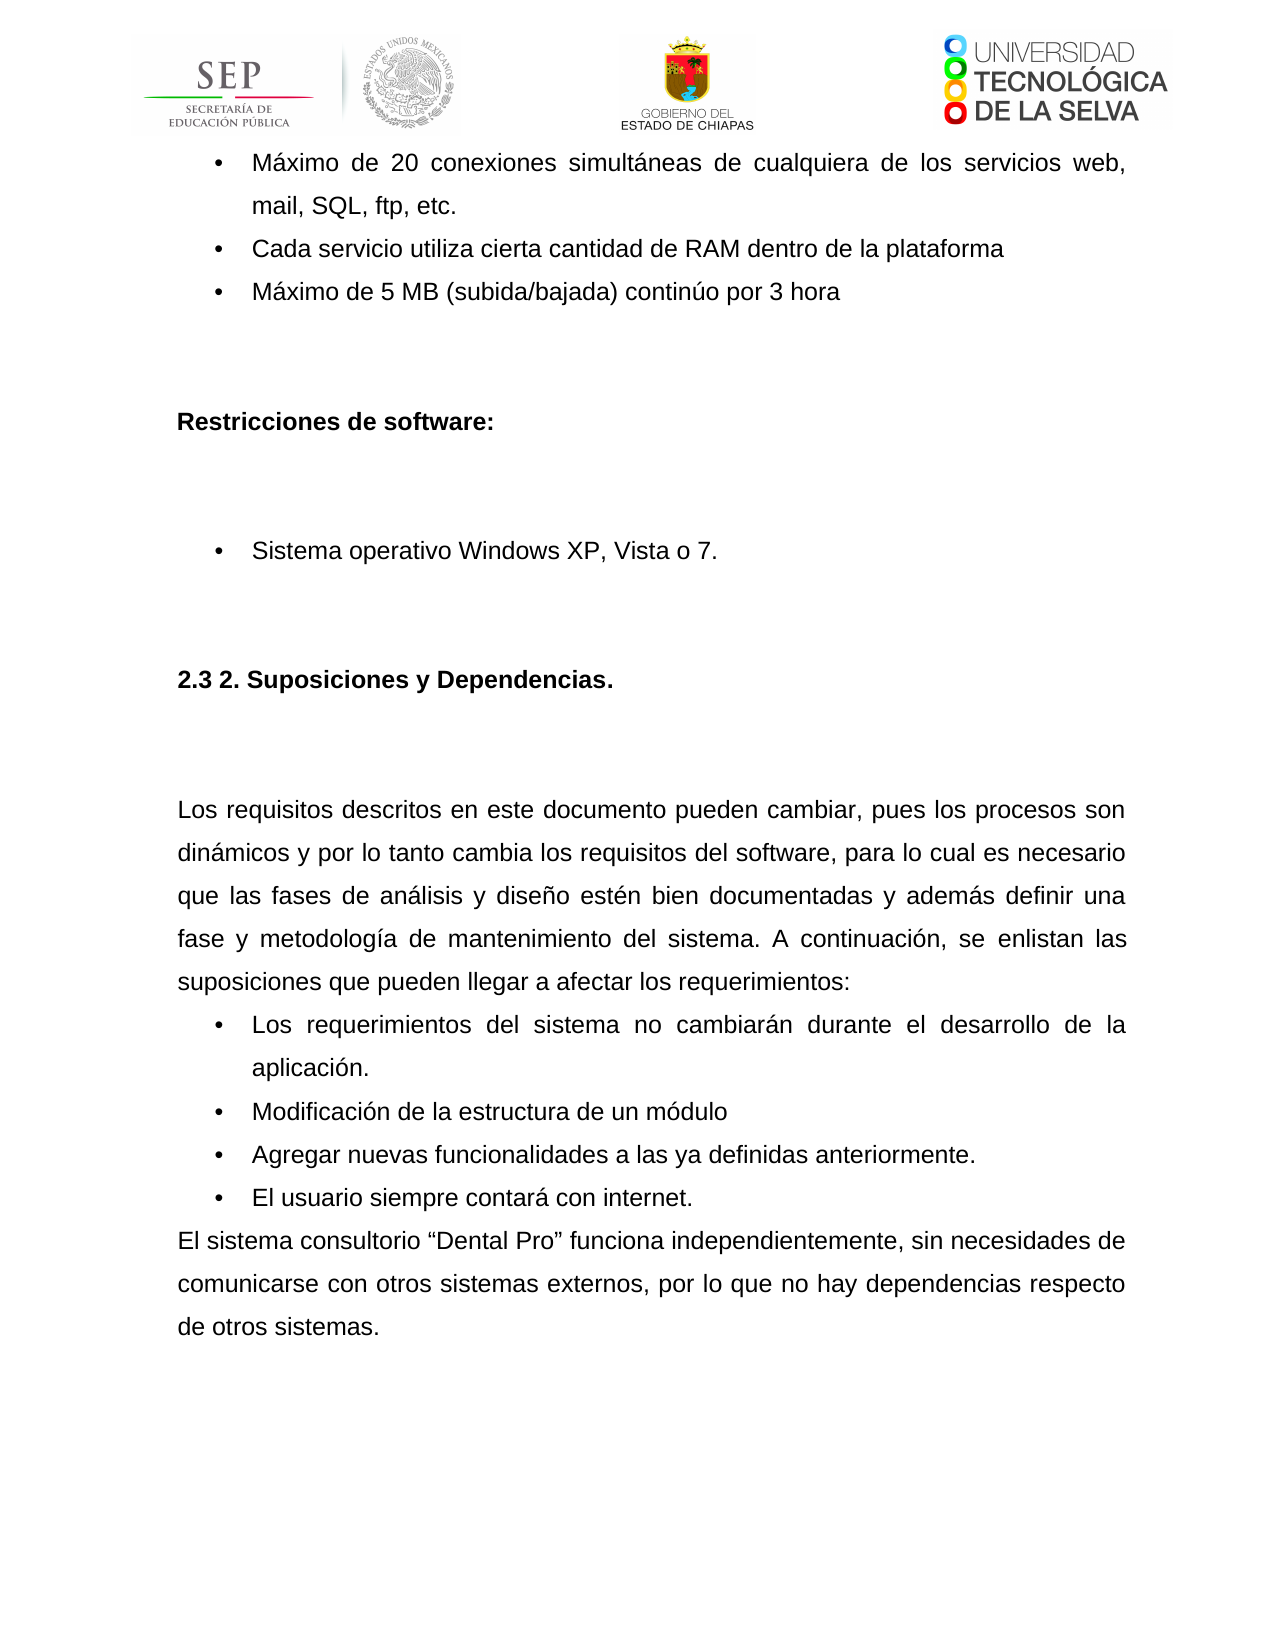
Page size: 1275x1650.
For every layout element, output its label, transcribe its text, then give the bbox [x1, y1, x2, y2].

list Máximo de 20 conexiones simultáneas de cualquiera de los servicios web, mail, SQL, ftp, etc. [214, 148, 1127, 219]
list Modificación de la estructura de un módulo [214, 1096, 1127, 1125]
list Sistema operativo Windows XP, Vista o 7. [214, 536, 1127, 564]
list Cada servicio utiliza cierta cantidad de RAM dentro de la plataforma [214, 234, 1127, 263]
list Agregar nuevas funcionalidades a las ya definidas anteriormente. [214, 1139, 1127, 1168]
list Máximo de 5 MB (subida/bajada) continúo por 3 hora [214, 277, 1127, 306]
subtitle 2.3 2. Suposiciones y Dependencias. [177, 665, 1127, 694]
text Restricciones de software: [177, 406, 1127, 435]
picture [933, 29, 1173, 130]
text El sistema consultorio “Dental Pro” funciona independientemente, sin necesidades de comunicarse con otros sistemas externos, por lo que no hay dependencias respecto de otros sistemas. [177, 1226, 1127, 1341]
text Los requisitos descritos en este documento pueden cambiar, pues los procesos son dinámicos y por lo tanto cambia los requisitos del software, para lo cual es necesario que las fases de análisis y diseño estén bien documentadas y además definir una fase y metodología de mantenimiento del sistema. A continuación, se enlistan las suposiciones que pueden llegar a afectar los requerimientos: [177, 794, 1127, 996]
list El usuario siempre contará con internet. [214, 1183, 1127, 1211]
picture [618, 34, 757, 135]
picture [131, 34, 462, 136]
list Los requerimientos del sistema no cambiarán durante el desarrollo de la aplicación. [214, 1010, 1127, 1082]
